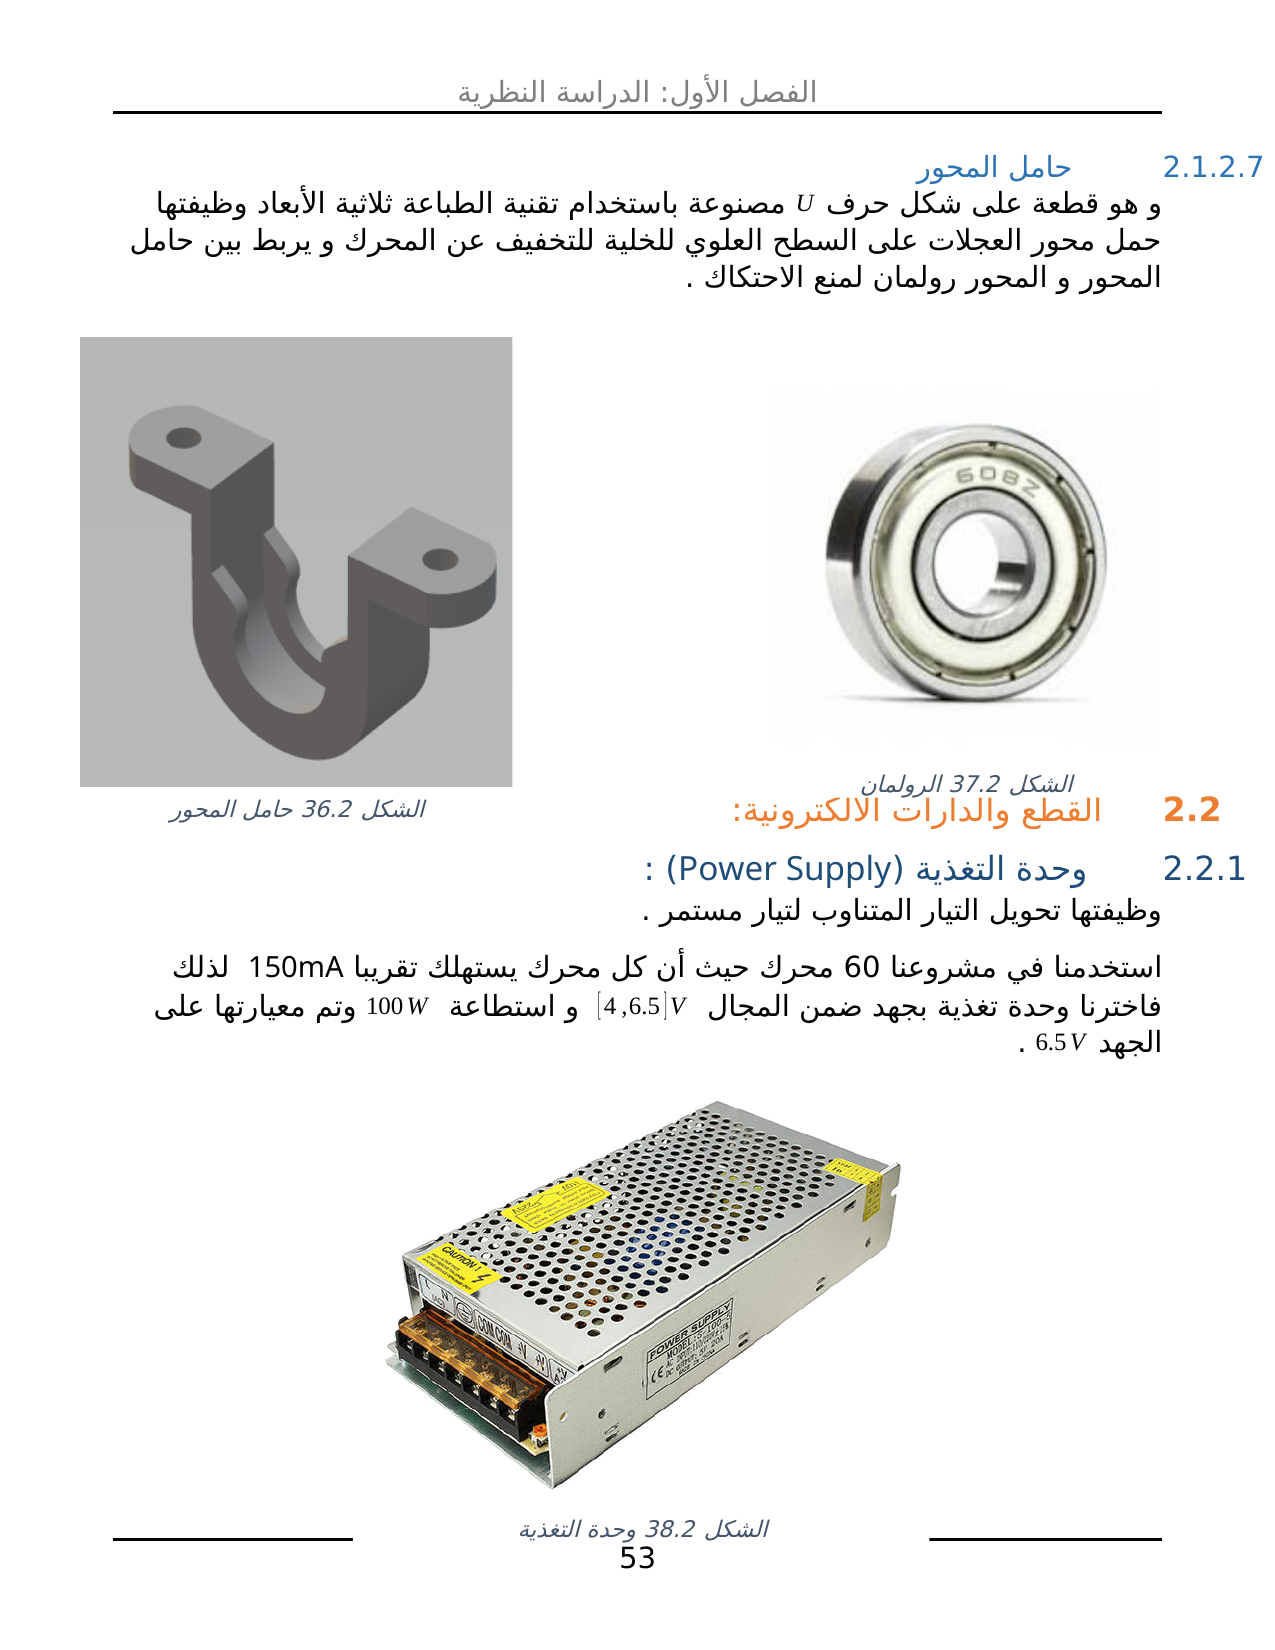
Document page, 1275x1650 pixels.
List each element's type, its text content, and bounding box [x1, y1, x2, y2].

subtitle وحدة التغذية (Power Supply) : [112, 844, 1162, 890]
subtitle حامل المحور [112, 150, 1162, 184]
subtitle القطع والدارات الالكترونية: [112, 790, 833, 829]
text وظيفتها تحويل التيار المتناوب لتيار مستمر . [112, 893, 1162, 927]
picture [769, 370, 1161, 762]
subtitle القطع والدارات الالكترونية: [1026, 790, 1162, 829]
picture [80, 337, 513, 787]
subtitle القطع والدارات الالكترونية: [799, 798, 1042, 829]
picture [353, 1092, 930, 1507]
text و هو قطعة على شكل حرف مصنوعة باستخدام تقنية الطباعة ثلاثية الأبعاد وظيفتها حمل محور العجلات على السطح العلوي للخلية للتخفيف عن المحرك و يربط بين حامل المحور و المحور رولمان لمنع الاحتكاك . [112, 187, 1162, 294]
text استخدمنا في مشروعنا 60 محرك حيث أن كل محرك يستهلك تقريبا 150mA لذلك فاخترنا وحدة تغذية بجهد ضمن المجال و استطاعة وتم معيارتها على الجهد . [112, 947, 1162, 1060]
